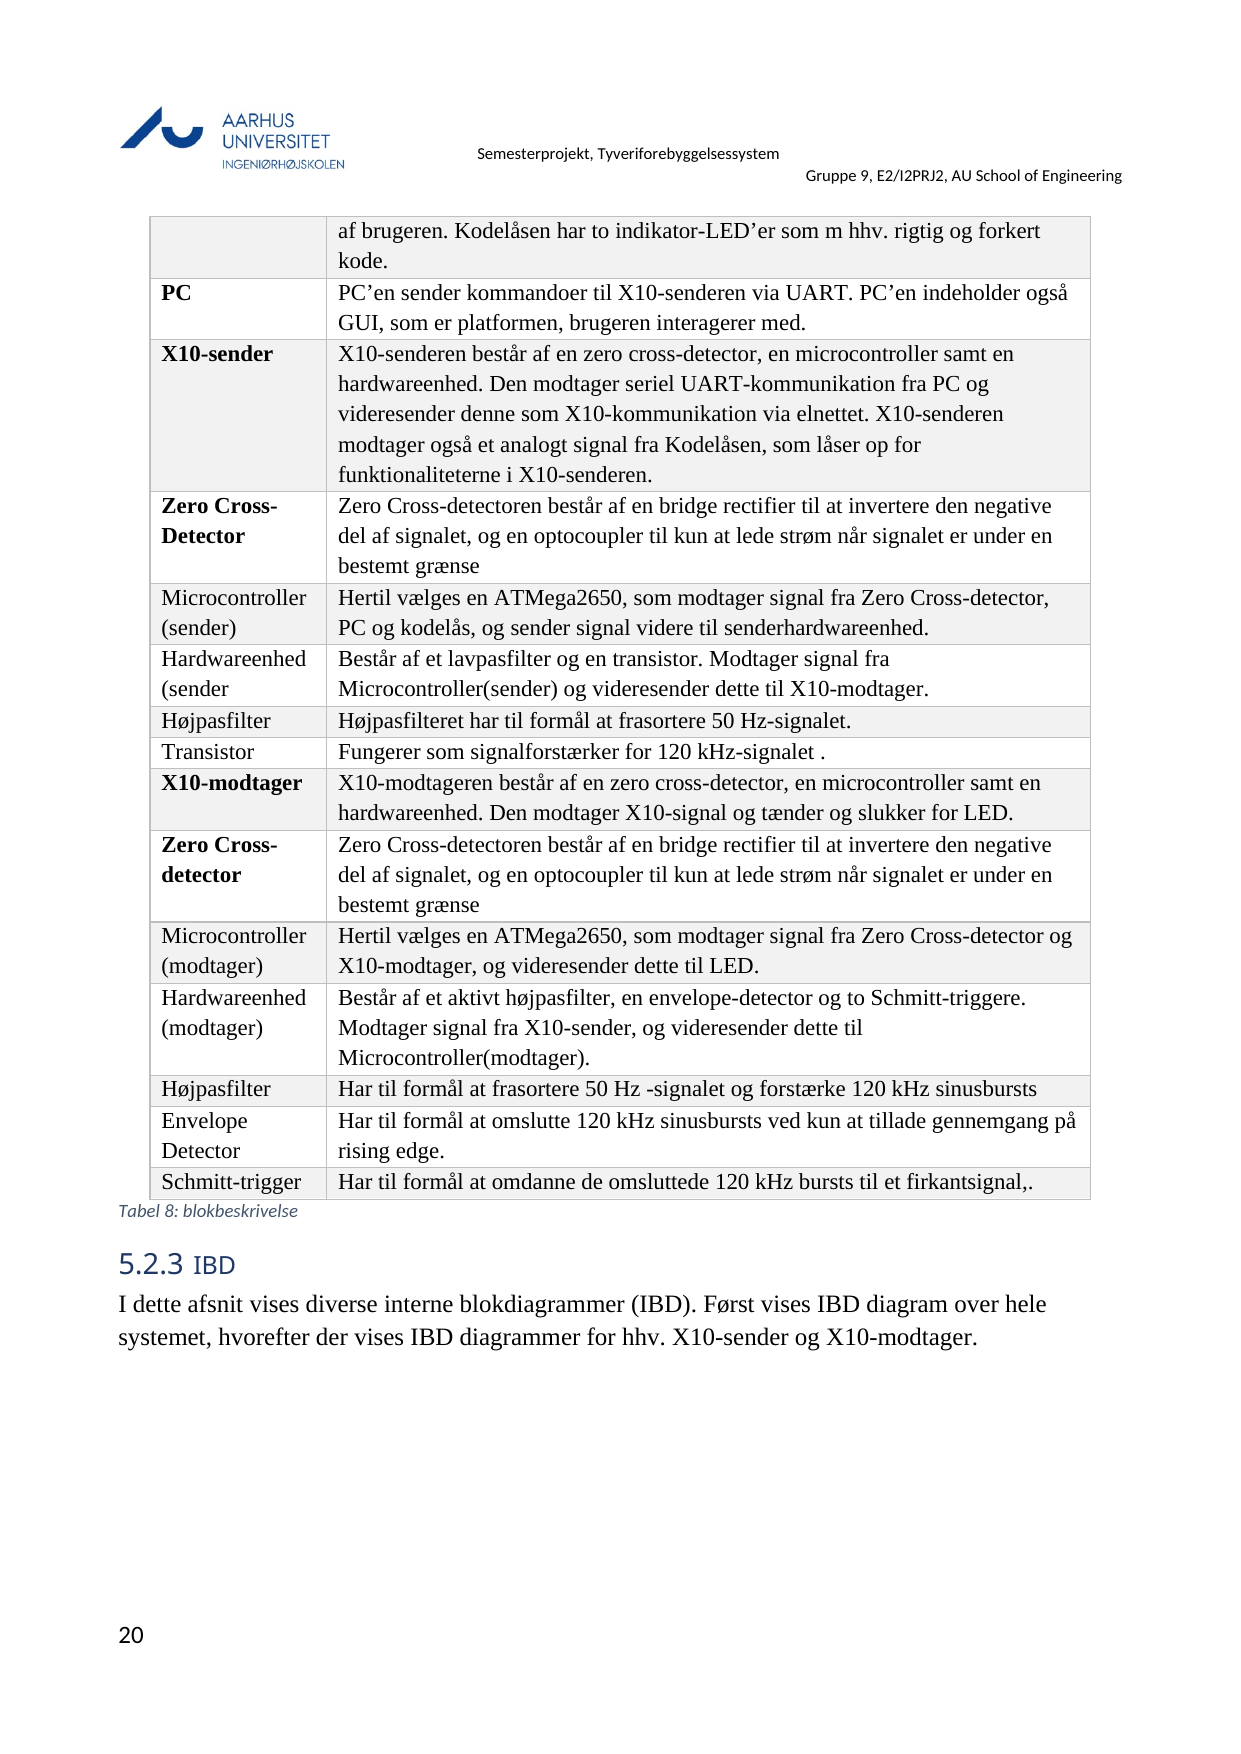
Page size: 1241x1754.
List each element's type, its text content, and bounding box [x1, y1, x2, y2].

table_cell Hertil vælges en ATMega2650, som modtager signal fra Zero Cross-detector, PC og kodelås, og sender signal videre til senderhardwareenhed. [327, 584, 1090, 644]
table_cell PC’en sender kommandoer til X10-senderen via UART. PC’en indeholder også GUI, som er platformen, brugeren interagerer med. [327, 279, 1090, 339]
table_cell Har til formål at omdanne de omsluttede 120 kHz bursts til et firkantsignal,. [327, 1168, 1090, 1198]
table_cell X10-senderen består af en zero cross-detector, en microcontroller samt en hardwareenhed. Den modtager seriel UART-kommunikation fra PC og videresender denne som X10-kommunikation via elnettet. X10-senderen modtager også et analogt signal fra Kodelåsen, som låser op for funktionaliteterne i X10-senderen. [327, 340, 1090, 491]
text I dette afsnit vises diverse interne blokdiagrammer (IBD). Først vises IBD diagram over hele systemet, hvorefter der vises IBD diagrammer for hhv. X10-sender og X10-modtager. [118, 1289, 1122, 1351]
table_cell Højpasfilter [151, 707, 326, 737]
table_cell Fungerer som signalforstærker for 120 kHz-signalet . [327, 738, 1090, 768]
table_cell Hertil vælges en ATMega2650, som modtager signal fra Zero Cross-detector og X10-modtager, og videresender dette til LED. [327, 923, 1090, 983]
table_cell Består af et lavpasfilter og en transistor. Modtager signal fra Microcontroller(sender) og videresender dette til X10-modtager. [327, 645, 1090, 706]
table_cell Hardwareenhed (sender [151, 645, 326, 706]
subtitle IBD [118, 1243, 1122, 1283]
table_cell Transistor [151, 738, 326, 768]
text Tabel 8: blokbeskrivelse [118, 1199, 1122, 1222]
table_cell Har til formål at frasortere 50 Hz -signalet og forstærke 120 kHz sinusbursts [327, 1076, 1090, 1106]
table_cell Zero Cross-Detector [151, 492, 326, 583]
table_cell Schmitt-trigger [151, 1168, 326, 1198]
table_cell Består af et aktivt højpasfilter, en envelope-detector og to Schmitt-triggere. Modtager signal fra X10-sender, og videresender dette til Microcontroller(modtager). [327, 984, 1090, 1074]
picture [118, 105, 478, 171]
table_cell Microcontroller (modtager) [151, 923, 326, 983]
table_cell Har til formål at omslutte 120 kHz sinusbursts ved kun at tillade gennemgang på rising edge. [327, 1107, 1090, 1167]
table_cell Zero Cross-detector [151, 831, 326, 921]
table_cell X10-modtageren består af en zero cross-detector, en microcontroller samt en hardwareenhed. Den modtager X10-signal og tænder og slukker for LED. [327, 769, 1090, 830]
table_cell Højpasfilteret har til formål at frasortere 50 Hz-signalet. [327, 707, 1090, 737]
table_cell X10-sender [151, 340, 326, 491]
table_cell X10-modtager [151, 769, 326, 830]
table_cell Envelope Detector [151, 1107, 326, 1167]
table_cell PC [151, 279, 326, 339]
table_cell Hardwareenhed (modtager) [151, 984, 326, 1074]
table_cell Højpasfilter [151, 1076, 326, 1106]
table_cell Zero Cross-detectoren består af en bridge rectifier til at invertere den negative del af signalet, og en optocoupler til kun at lede strøm når signalet er under en bestemt grænse [327, 831, 1090, 921]
table_cell Microcontroller (sender) [151, 584, 326, 644]
table_cell Zero Cross-detectoren består af en bridge rectifier til at invertere den negative del af signalet, og en optocoupler til kun at lede strøm når signalet er under en bestemt grænse [327, 492, 1090, 583]
table_cell Kodelås [151, 217, 326, 278]
